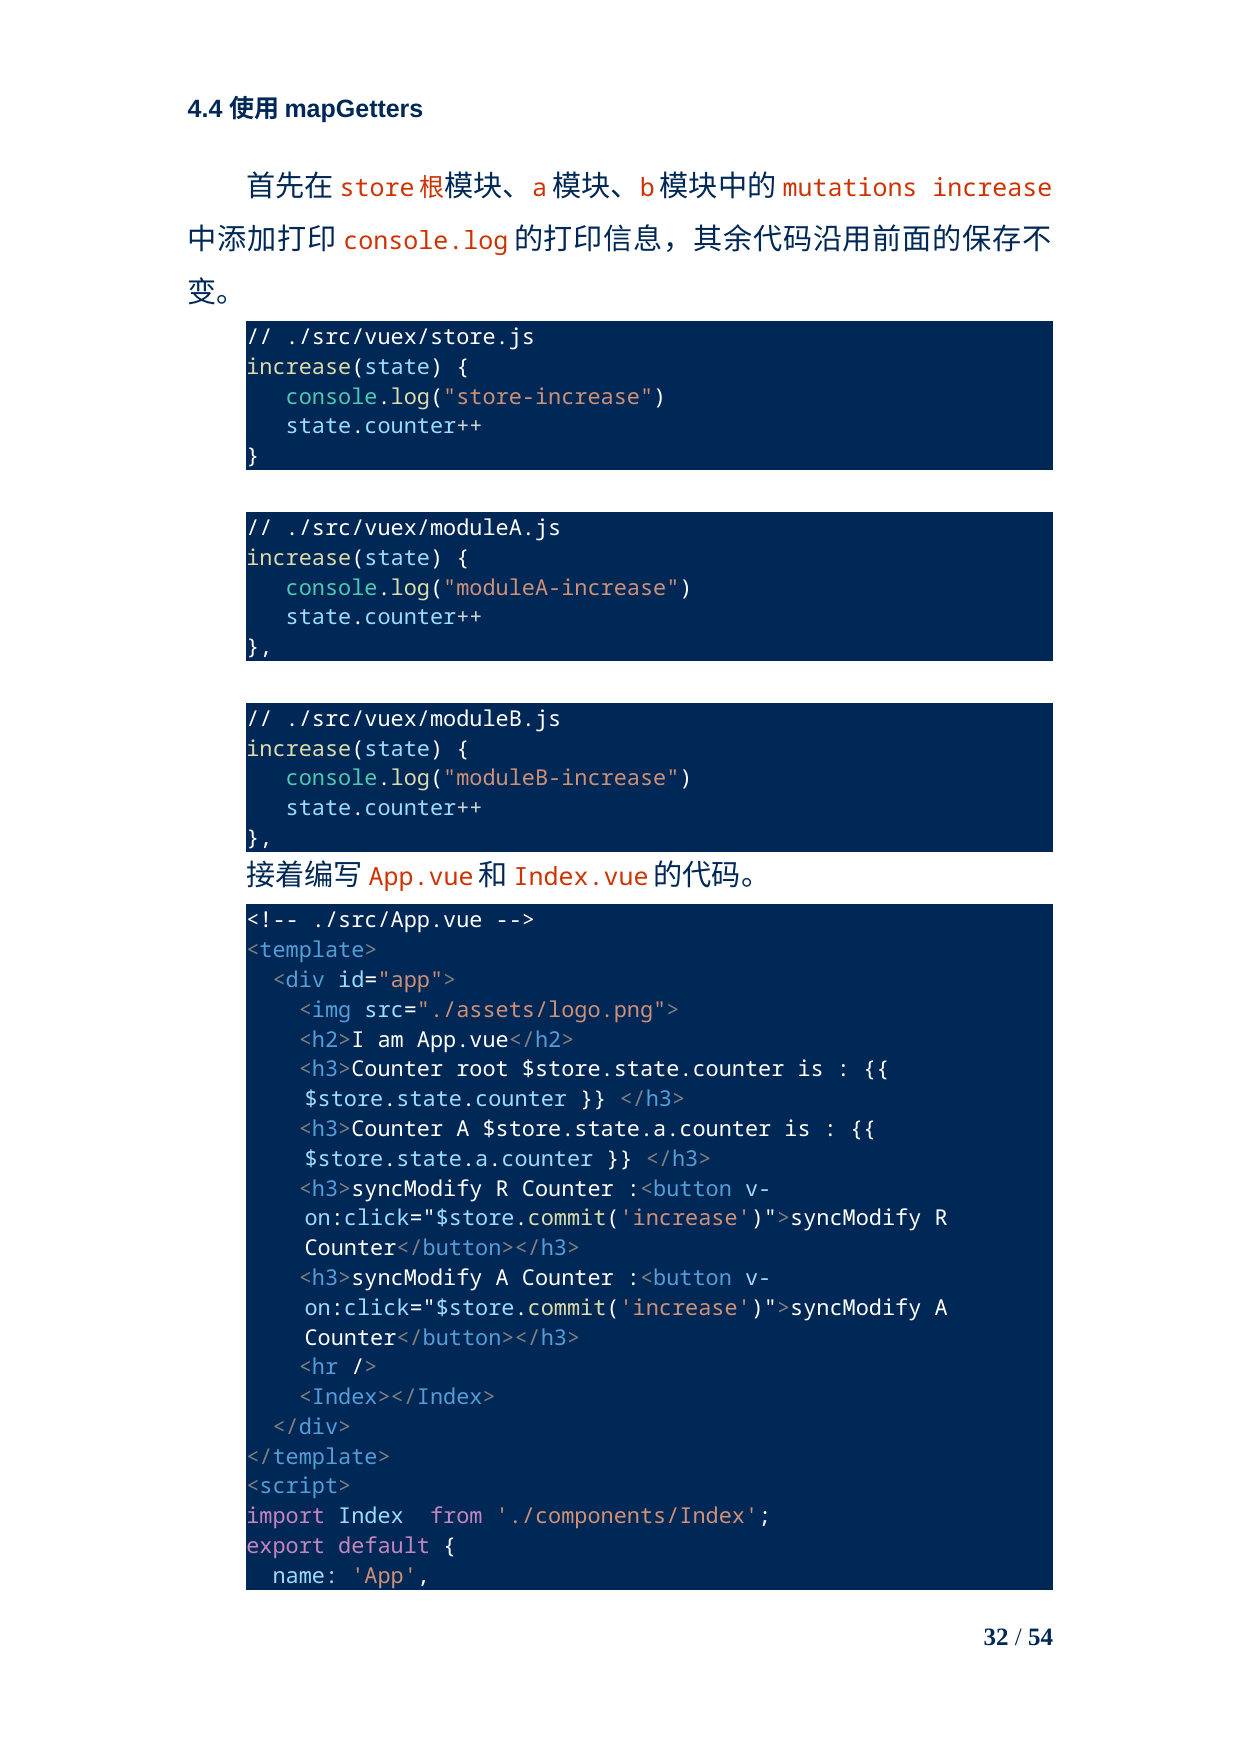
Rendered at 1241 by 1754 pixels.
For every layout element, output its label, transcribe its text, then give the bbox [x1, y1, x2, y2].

text }, [246, 631, 1053, 661]
text // ./src/vuex/store.js [246, 321, 1053, 351]
text increase(state) { [246, 732, 1053, 762]
text <div id="app"> [246, 964, 1053, 994]
text </div> [246, 1411, 1053, 1441]
text <hr /> [246, 1351, 1053, 1381]
text console.log("moduleA-increase") [246, 571, 1053, 601]
text import Index from './components/Index'; [246, 1500, 1053, 1530]
text 首先在store根模块、a模块、b模块中的mutations increase中添加打印console.log的打印信息，其余代码沿用前面的保存不变。 [187, 163, 1053, 311]
text <h3>Counter A $store.state.a.counter is : {{ $store.state.a.counter }} </h3> [246, 1113, 1053, 1173]
text state.counter++ [246, 792, 1053, 822]
text console.log("moduleB-increase") [246, 762, 1053, 792]
text <!-- ./src/App.vue --> [246, 904, 1053, 934]
text <h2>I am App.vue</h2> [246, 1024, 1053, 1053]
text increase(state) { [246, 542, 1053, 571]
text state.counter++ [246, 601, 1053, 631]
text // ./src/vuex/moduleB.js [246, 703, 1053, 732]
text increase(state) { [246, 351, 1053, 381]
text <h3>syncModify R Counter :<button v-on:click="$store.commit('increase')">syncModify R Counter</button></h3> [246, 1173, 1053, 1262]
text export default { [246, 1530, 1053, 1560]
text // ./src/vuex/moduleA.js [246, 512, 1053, 542]
text state.counter++ [246, 410, 1053, 440]
text <h3>syncModify A Counter :<button v-on:click="$store.commit('increase')">syncModify A Counter</button></h3> [246, 1262, 1053, 1351]
text <template> [246, 934, 1053, 964]
text console.log("store-increase") [246, 381, 1053, 410]
text <h3>Counter root $store.state.counter is : {{ $store.state.counter }} </h3> [246, 1053, 1053, 1113]
text }, [246, 822, 1053, 852]
text <img src="./assets/logo.png"> [246, 994, 1053, 1024]
text name: 'App', [246, 1560, 1053, 1590]
text } [246, 440, 1053, 470]
text 接着编写App.vue和Index.vue的代码。 [187, 852, 1053, 894]
text <Index></Index> [246, 1381, 1053, 1411]
text </template> [246, 1441, 1053, 1471]
text <script> [246, 1471, 1053, 1500]
